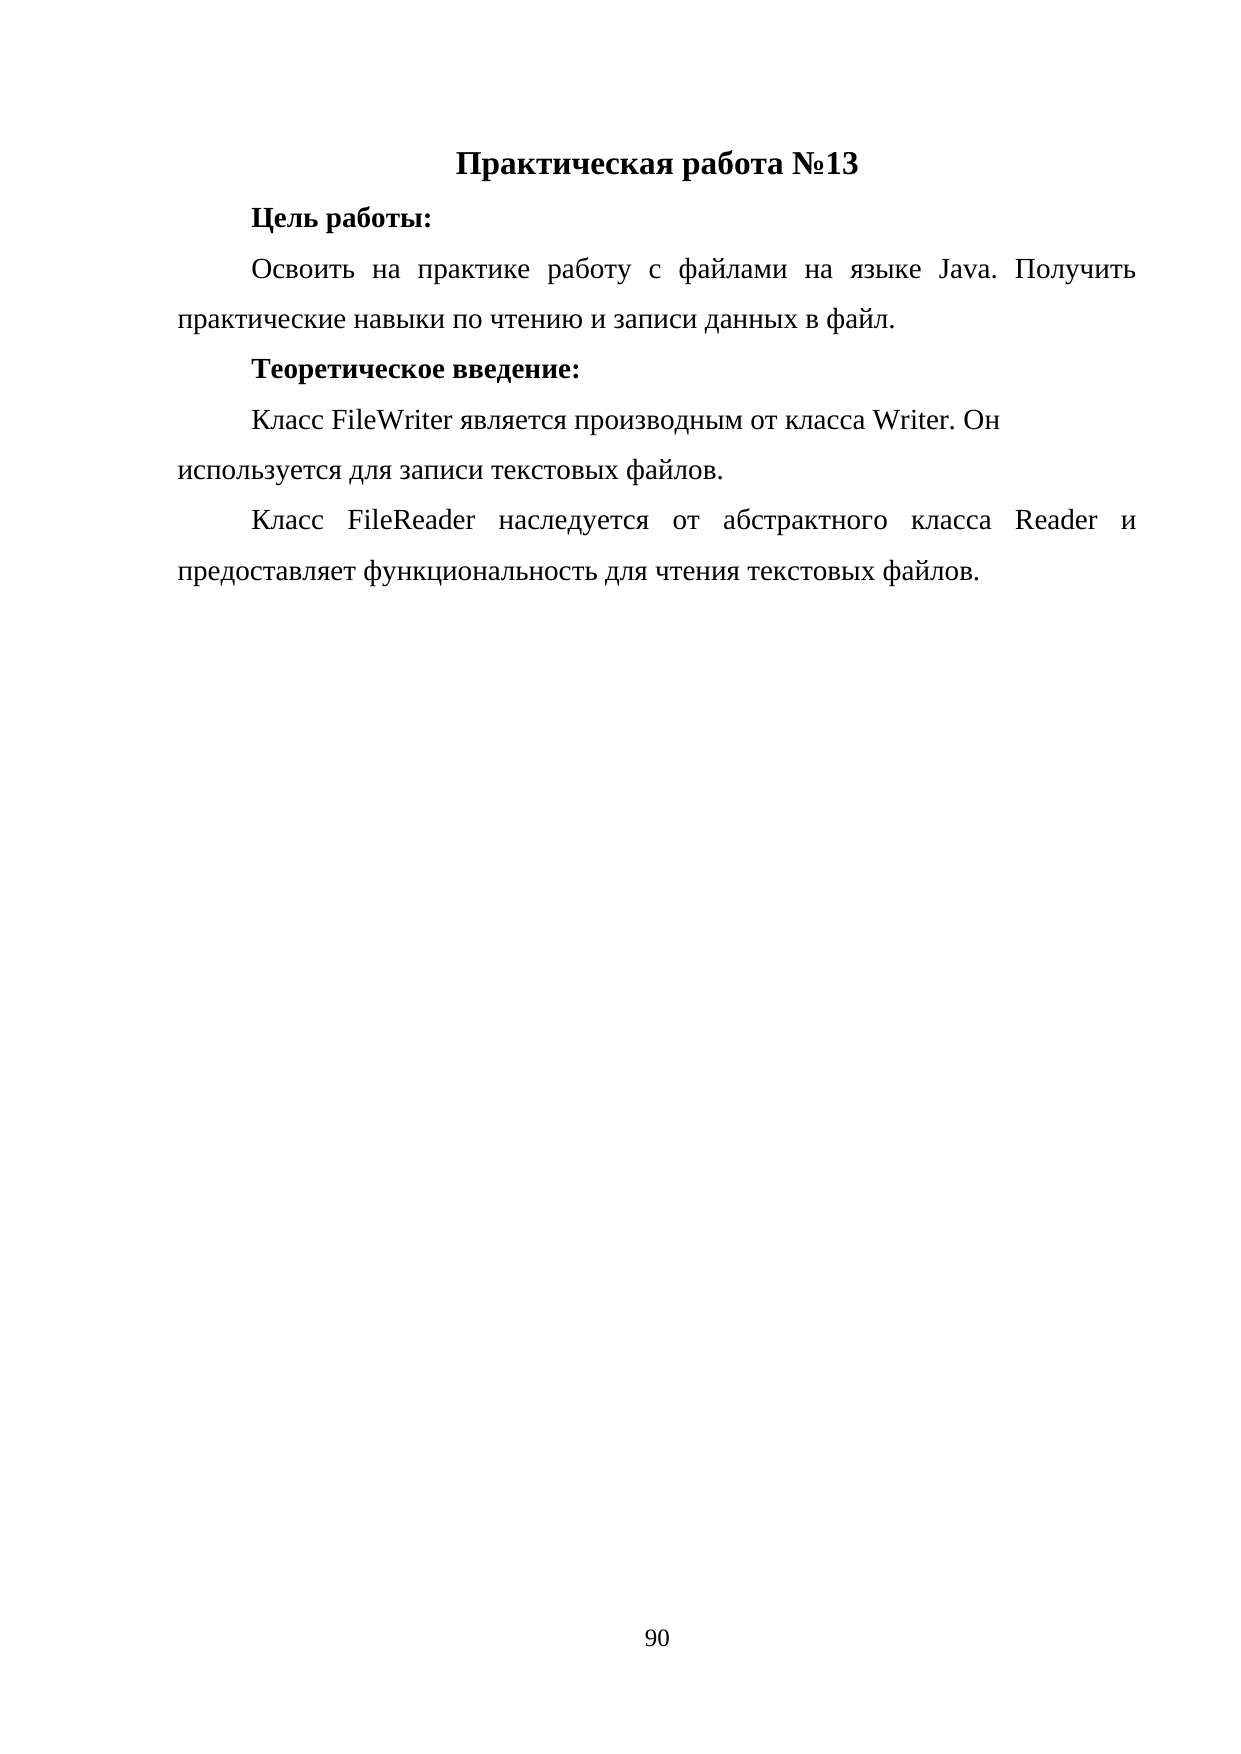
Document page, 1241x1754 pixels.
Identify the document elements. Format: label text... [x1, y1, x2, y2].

text Класс FileWriter является производным от класса Writer. Он [177, 402, 1137, 435]
text Освоить на практике работу с файлами на языке Java. Получить практические навыки по чтению и записи данных в файл. [177, 251, 1137, 335]
text Класс FileReader наследуется от абстрактного класса Reader и предоставляет функциональность для чтения текстовых файлов. [177, 502, 1137, 586]
subtitle Практическая работа №13 [177, 143, 1137, 181]
text Цель работы: [177, 201, 1137, 234]
text используется для записи текстовых файлов. [177, 452, 1137, 486]
text Теоретическое введение: [177, 352, 1137, 385]
